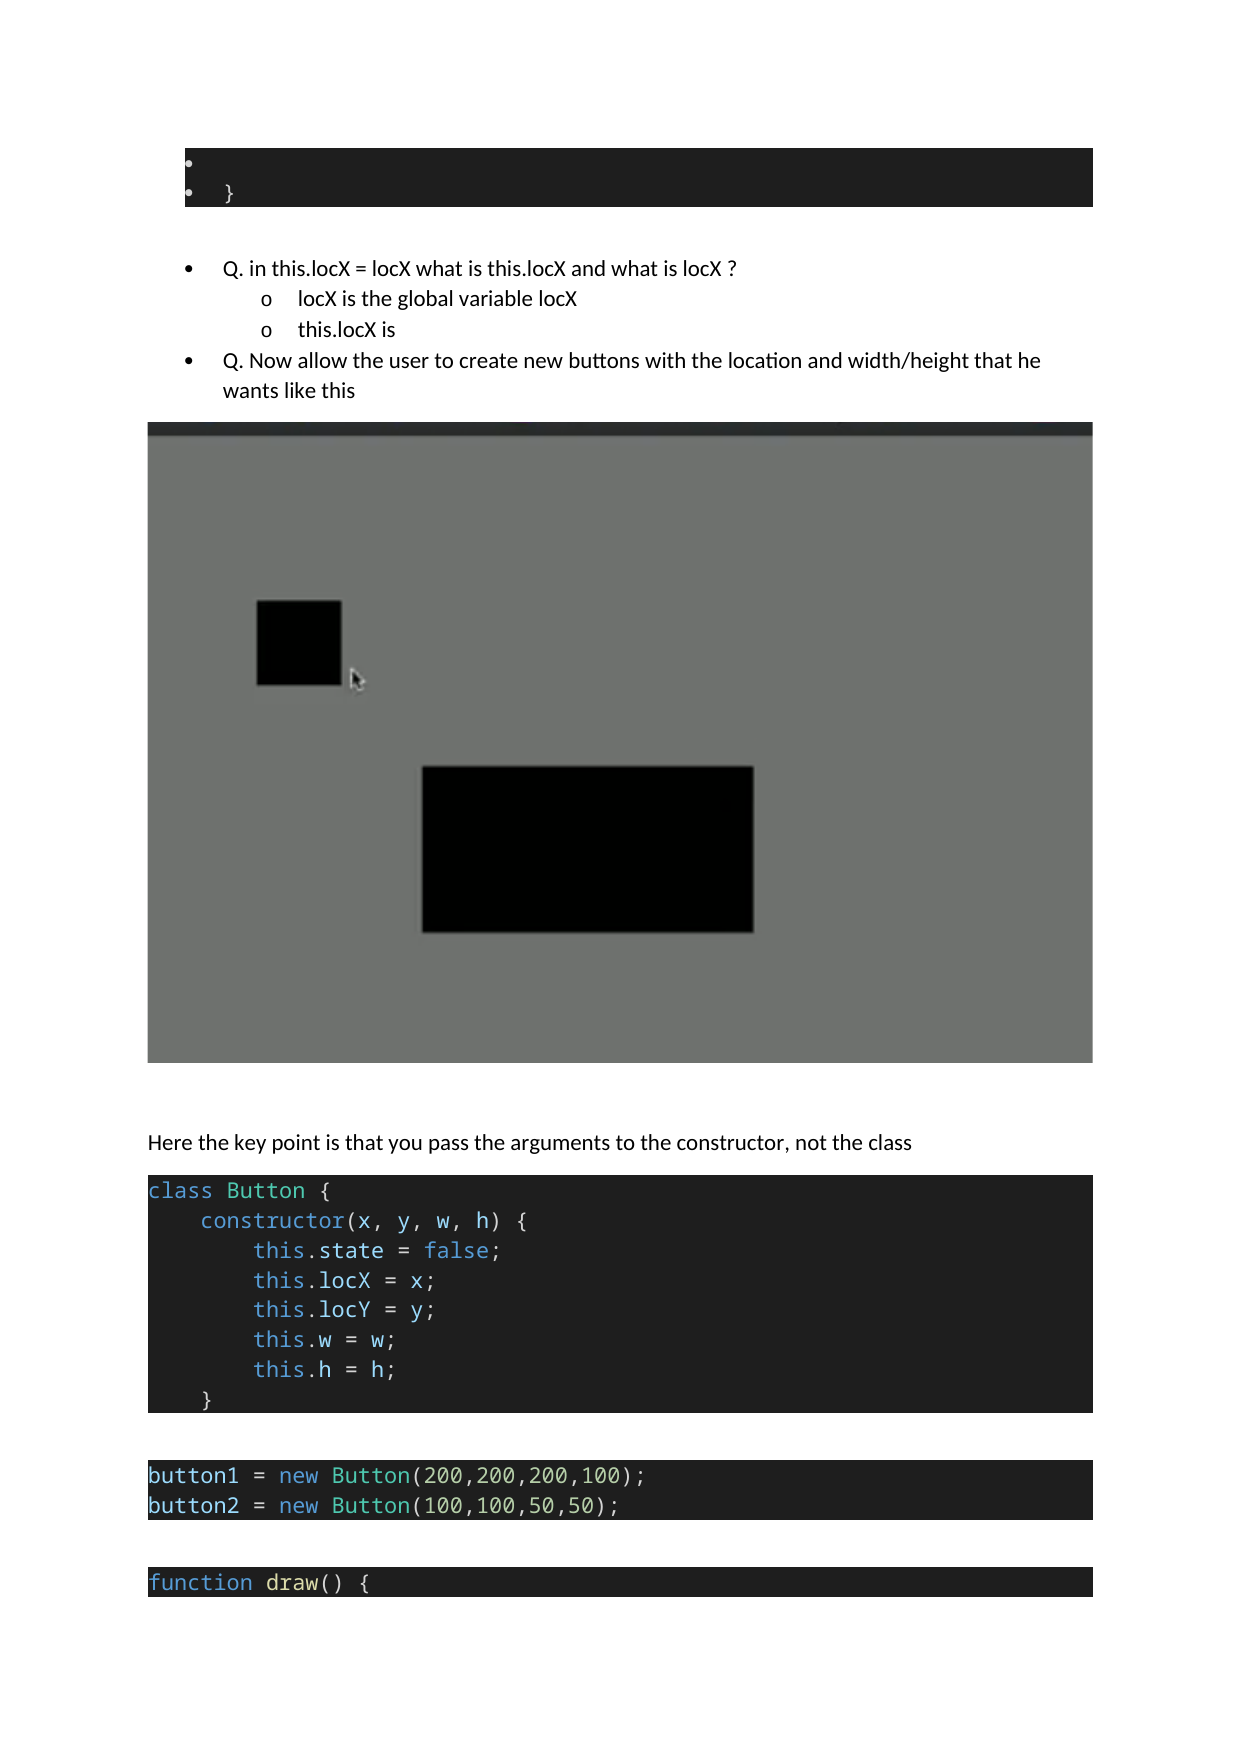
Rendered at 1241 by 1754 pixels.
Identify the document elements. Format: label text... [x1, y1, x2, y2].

text this.w = w; [148, 1324, 1093, 1354]
list Q. Now allow the user to create new buttons with the location and width/height that he wants like this [185, 346, 1093, 404]
text this.locX = x; [148, 1264, 1093, 1294]
text function draw() { [148, 1567, 1093, 1597]
list Q. in this.locX = locX what is this.locX and what is locX ? [185, 254, 1093, 282]
text this.locY = y; [148, 1294, 1093, 1324]
text constructor(x, y, w, h) { [148, 1205, 1093, 1235]
list this.locX is [260, 315, 1093, 343]
text this.state = false; [148, 1235, 1093, 1264]
text } [148, 1384, 1093, 1413]
list } [185, 177, 1093, 207]
list locX is the global variable locX [260, 284, 1093, 313]
picture [147, 422, 1093, 1063]
text button2 = new Button(100,100,50,50); [148, 1490, 1093, 1520]
text class Button { [148, 1175, 1093, 1205]
text Here the key point is that you pass the arguments to the constructor, not the class [148, 1128, 1093, 1156]
text this.h = h; [148, 1354, 1093, 1384]
text button1 = new Button(200,200,200,100); [148, 1460, 1093, 1490]
